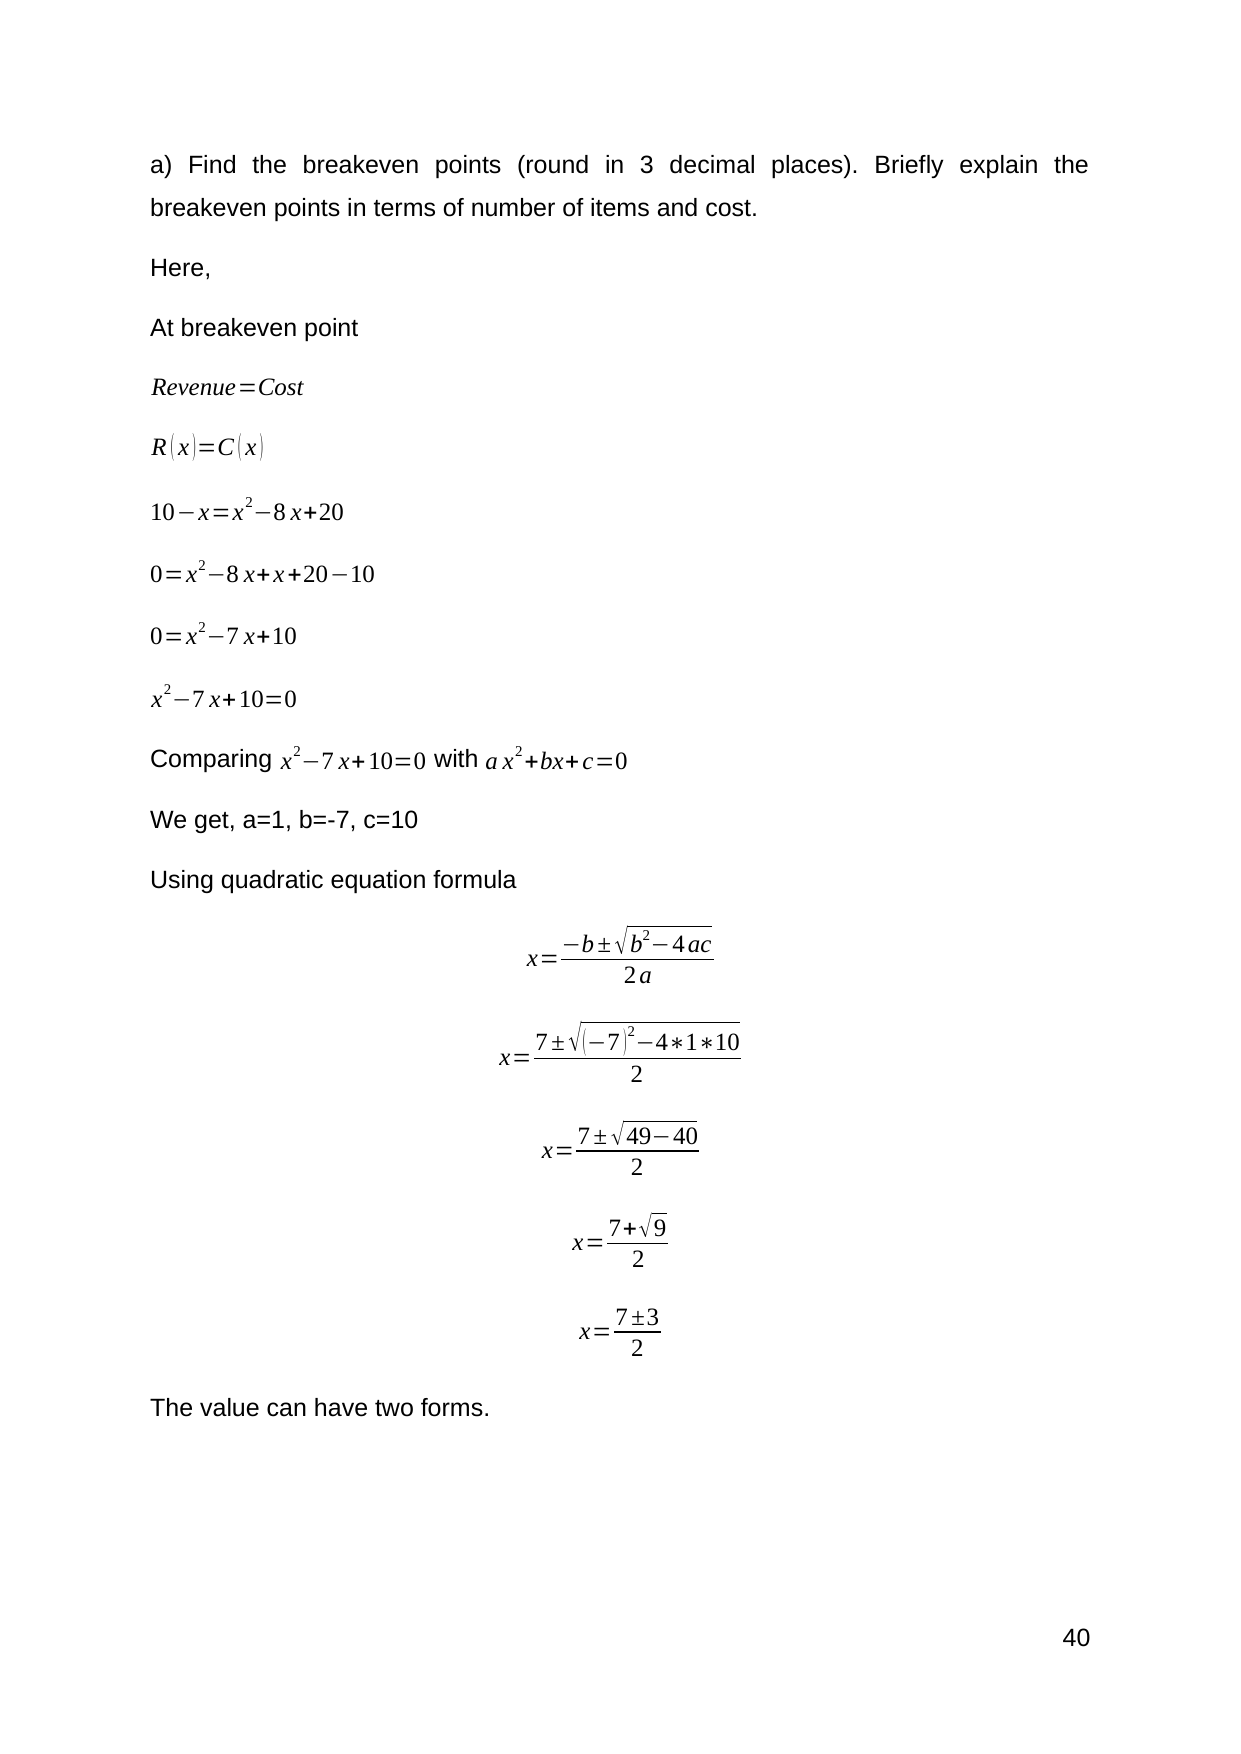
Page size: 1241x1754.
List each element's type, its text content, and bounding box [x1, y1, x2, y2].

text We get, a=1, b=-7, c=10 [150, 805, 1090, 834]
text At breakeven point [150, 313, 1090, 341]
text Comparing with [150, 743, 1090, 774]
text Here, [150, 253, 1090, 282]
text The value can have two forms. [150, 1393, 1090, 1422]
text a) Find the breakeven points (round in 3 decimal places). Briefly explain the breakeven points in terms of number of items and cost. [150, 150, 1090, 222]
text Using quadratic equation formula [150, 865, 1090, 893]
